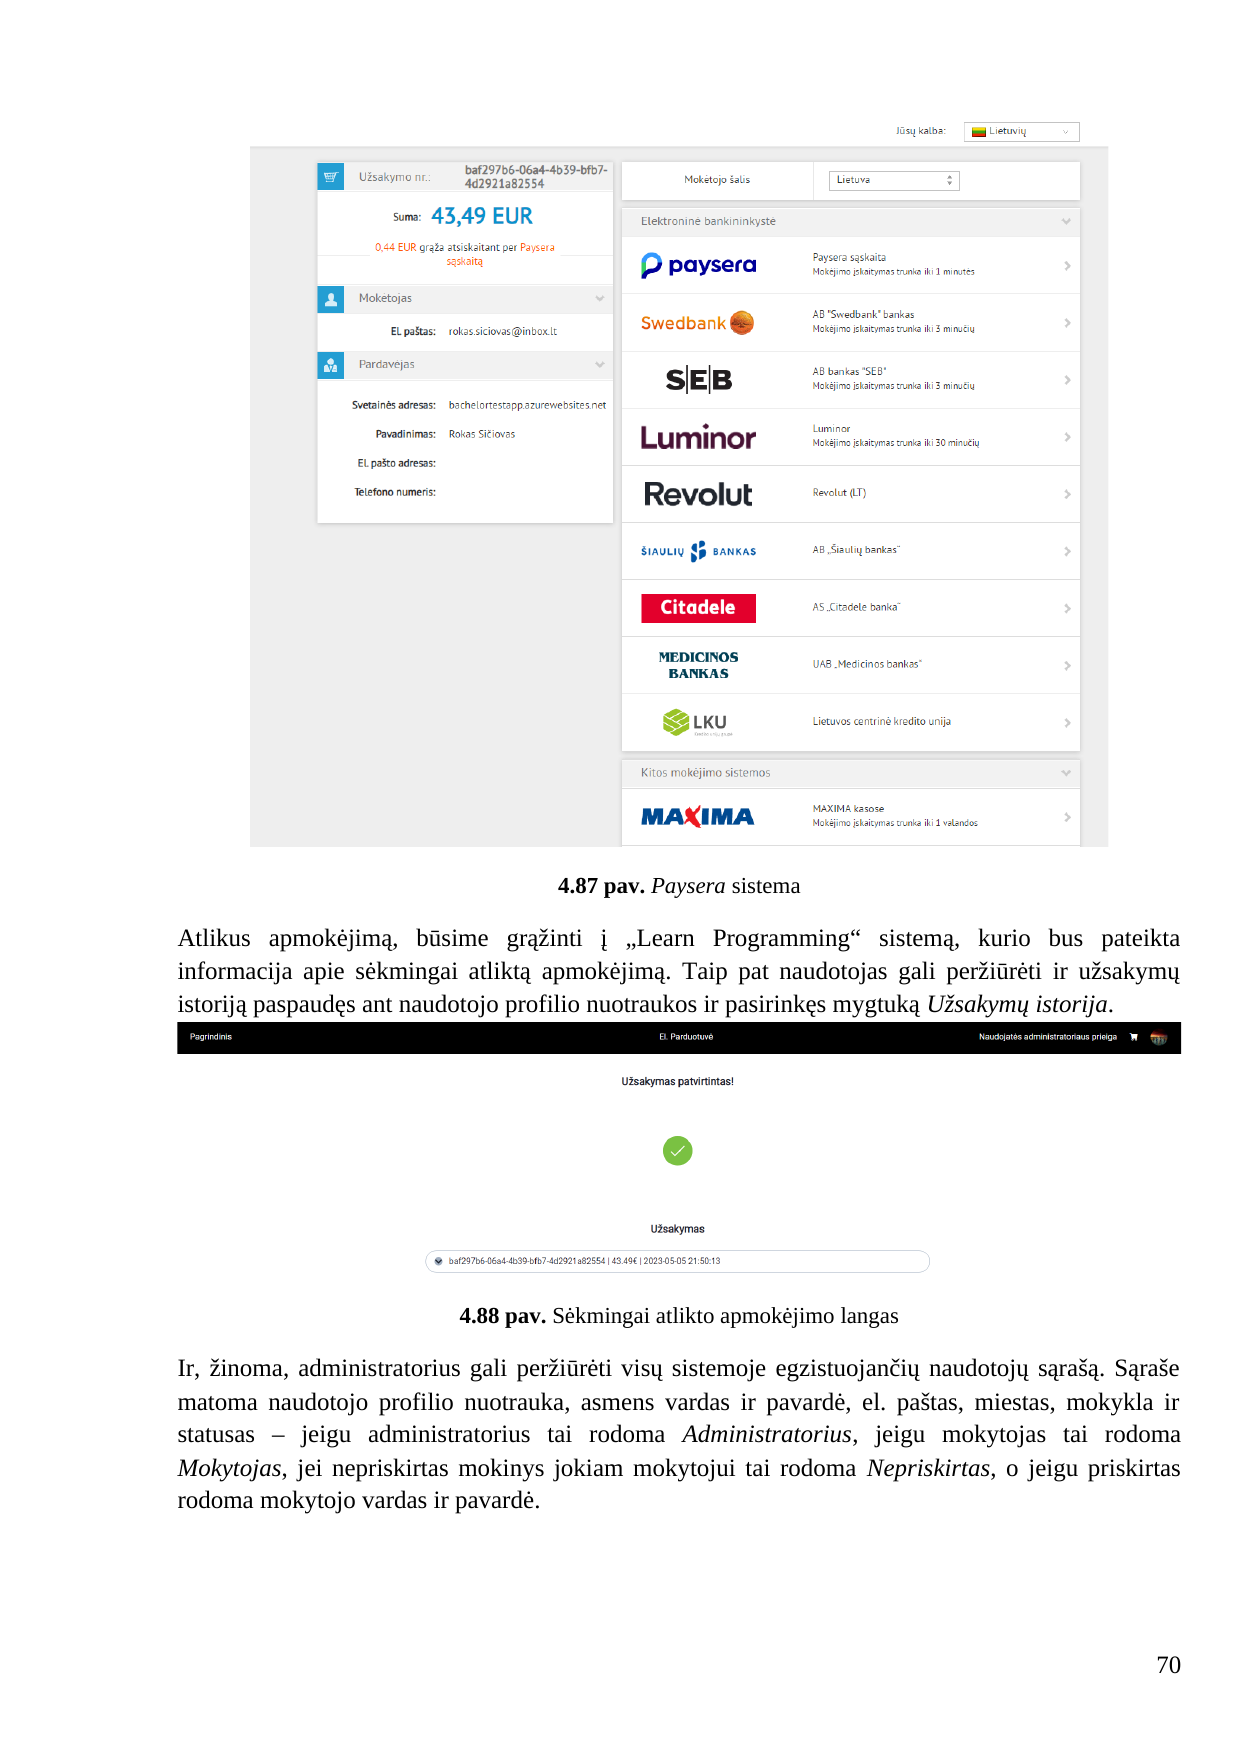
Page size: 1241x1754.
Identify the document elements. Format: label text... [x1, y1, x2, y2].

picture [250, 118, 1109, 847]
picture [177, 1022, 1182, 1278]
text Ir, žinoma, administratorius gali peržiūrėti visų sistemoje egzistuojančių naudotojų sąrašą. Sąraše matoma naudotojo profilio nuotrauka, asmens vardas ir pavardė, el. paštas, miestas, mokykla ir statusas – jeigu administratorius tai rodoma Administratorius, jeigu mokytojas tai rodoma Mokytojas, jei nepriskirtas mokinys jokiam mokytojui tai rodoma Nepriskirtas, o jeigu priskirtas rodoma mokytojo vardas ir pavardė. [177, 1353, 1181, 1514]
text Atlikus apmokėjimą, būsime grąžinti į „Learn Programming“ sistemą, kurio bus pateikta informacija apie sėkmingai atliktą apmokėjimą. Taip pat naudotojas gali peržiūrėti ir užsakymų istoriją paspaudęs ant naudotojo profilio nuotraukos ir pasirinkęs mygtuką Užsakymų istorija. [177, 923, 1181, 1018]
